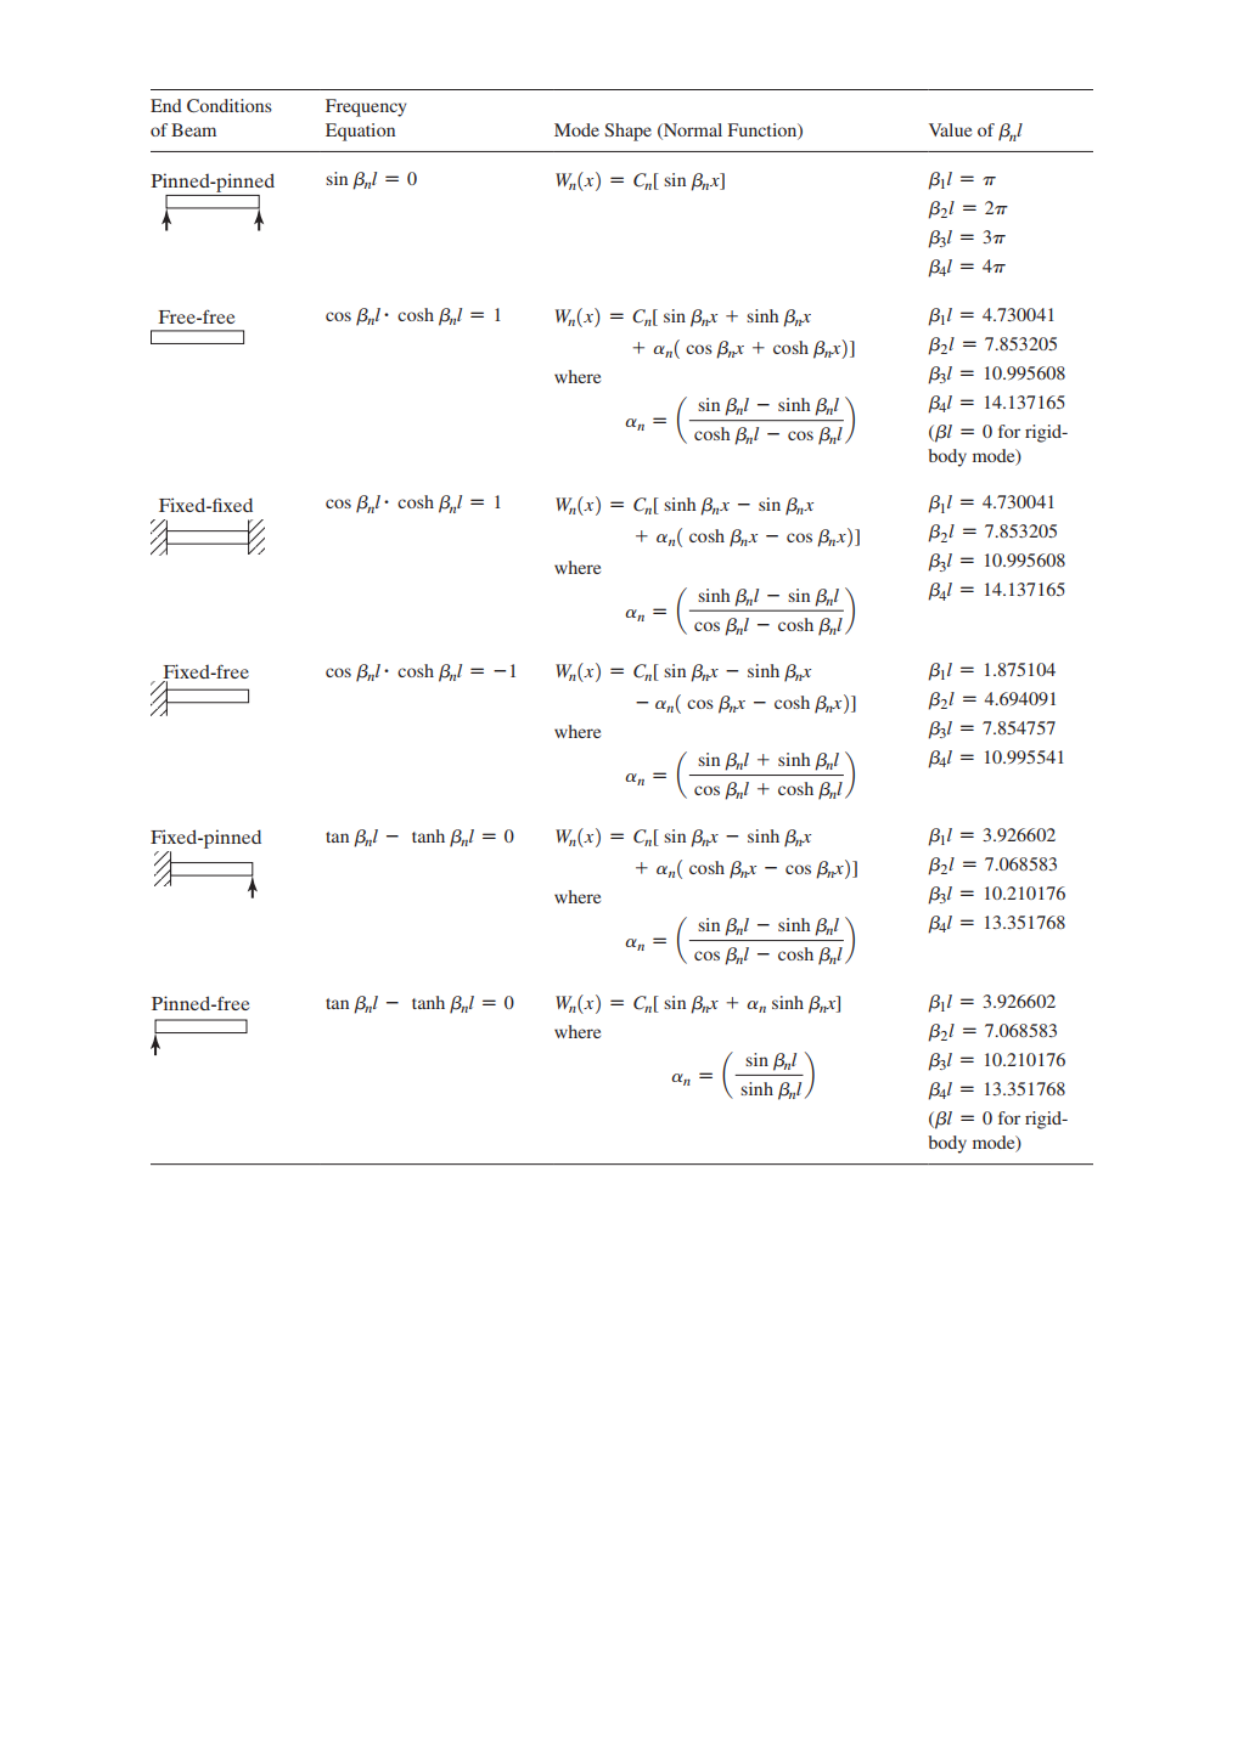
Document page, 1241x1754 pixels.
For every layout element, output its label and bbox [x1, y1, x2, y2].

picture [147, 88, 1097, 1167]
